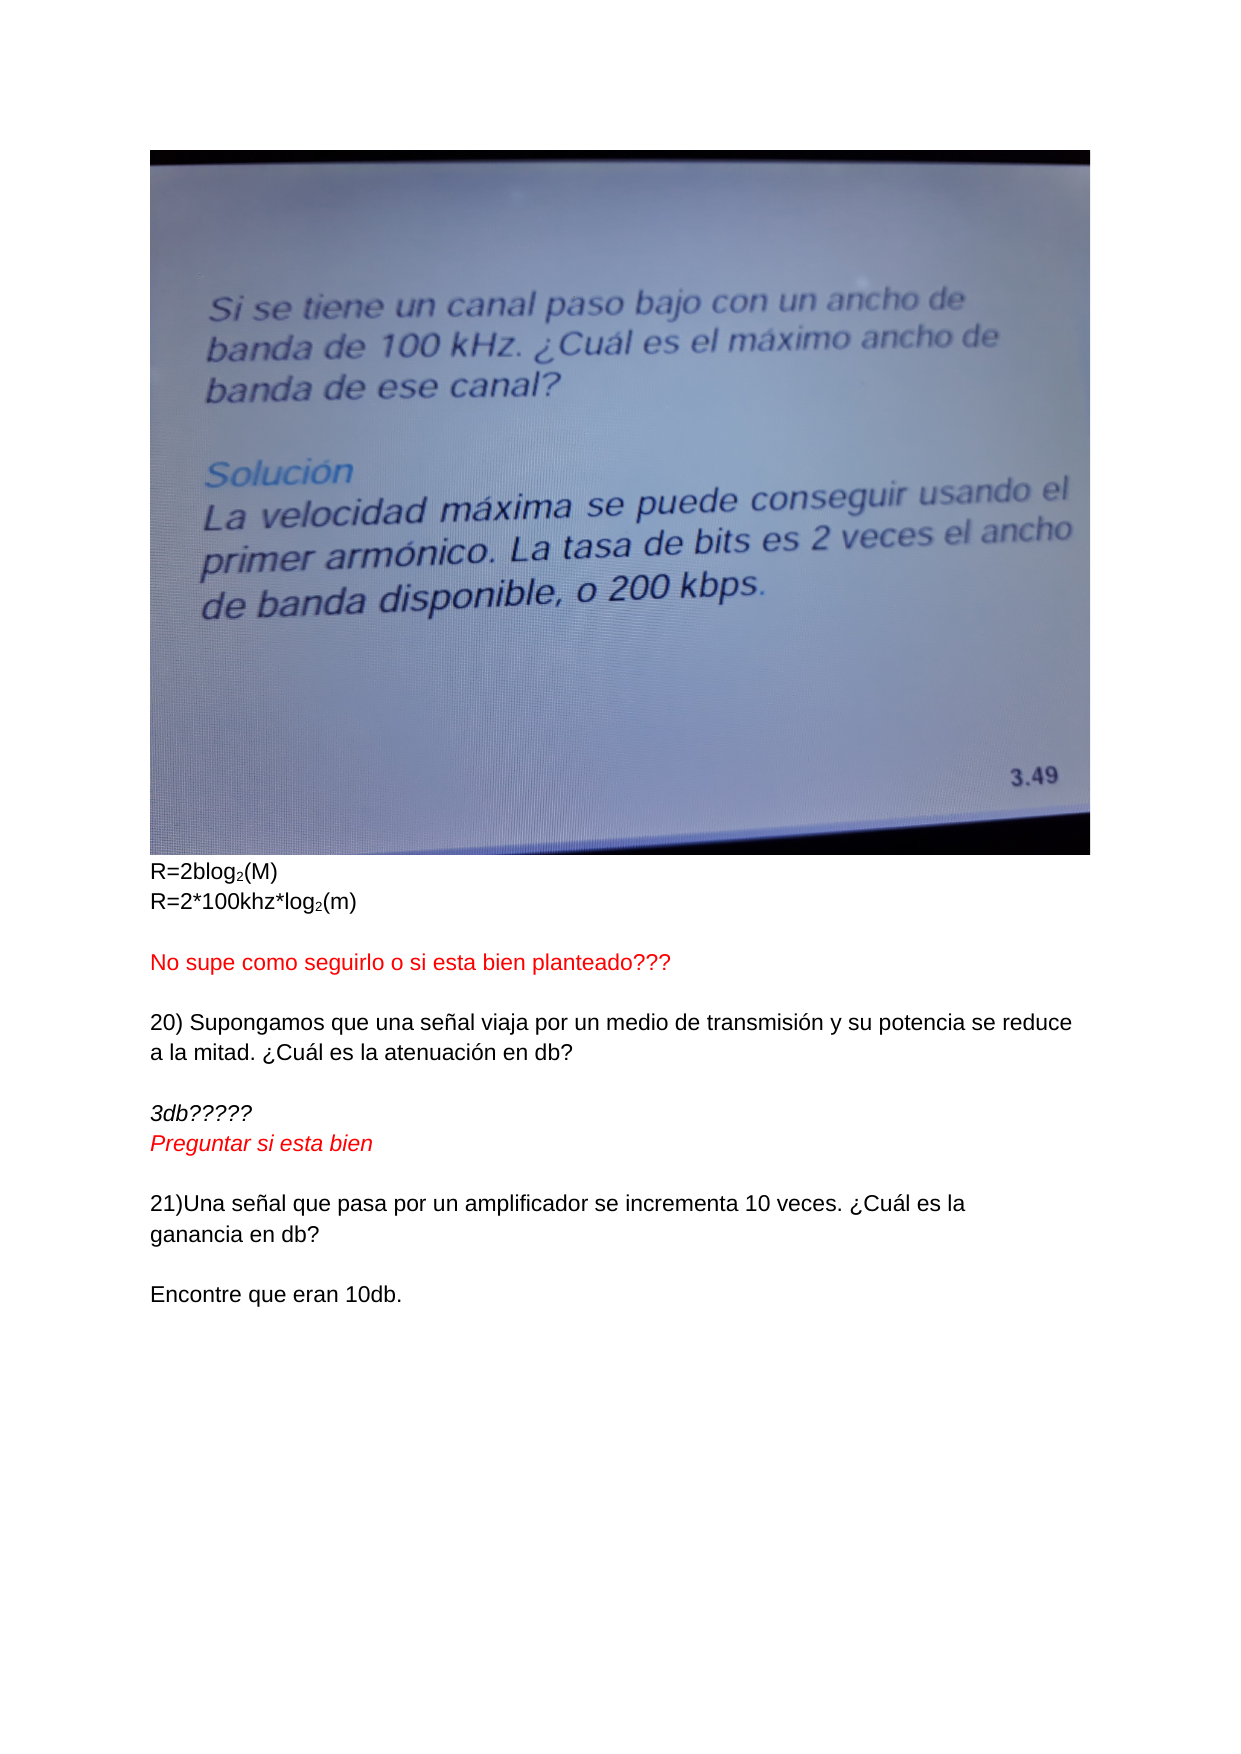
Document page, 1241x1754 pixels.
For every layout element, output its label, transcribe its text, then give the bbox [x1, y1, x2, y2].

text Encontre que eran 10db. [150, 1281, 1090, 1307]
text R=2*100khz*log2(m) [150, 888, 1090, 914]
text 3db????? [150, 1100, 1090, 1126]
picture [150, 150, 1091, 855]
text 20) Supongamos que una señal viaja por un medio de transmisión y su potencia se reduce a la mitad. ¿Cuál es la atenuación en db? [150, 979, 1090, 1066]
text R=2blog2(M) [150, 858, 1090, 884]
text 21)Una señal que pasa por un amplificador se incrementa 10 veces. ¿Cuál es la ganancia en db? [150, 1160, 1090, 1247]
text No supe como seguirlo o si esta bien planteado??? [150, 949, 1090, 975]
text Preguntar si esta bien [150, 1130, 1090, 1156]
